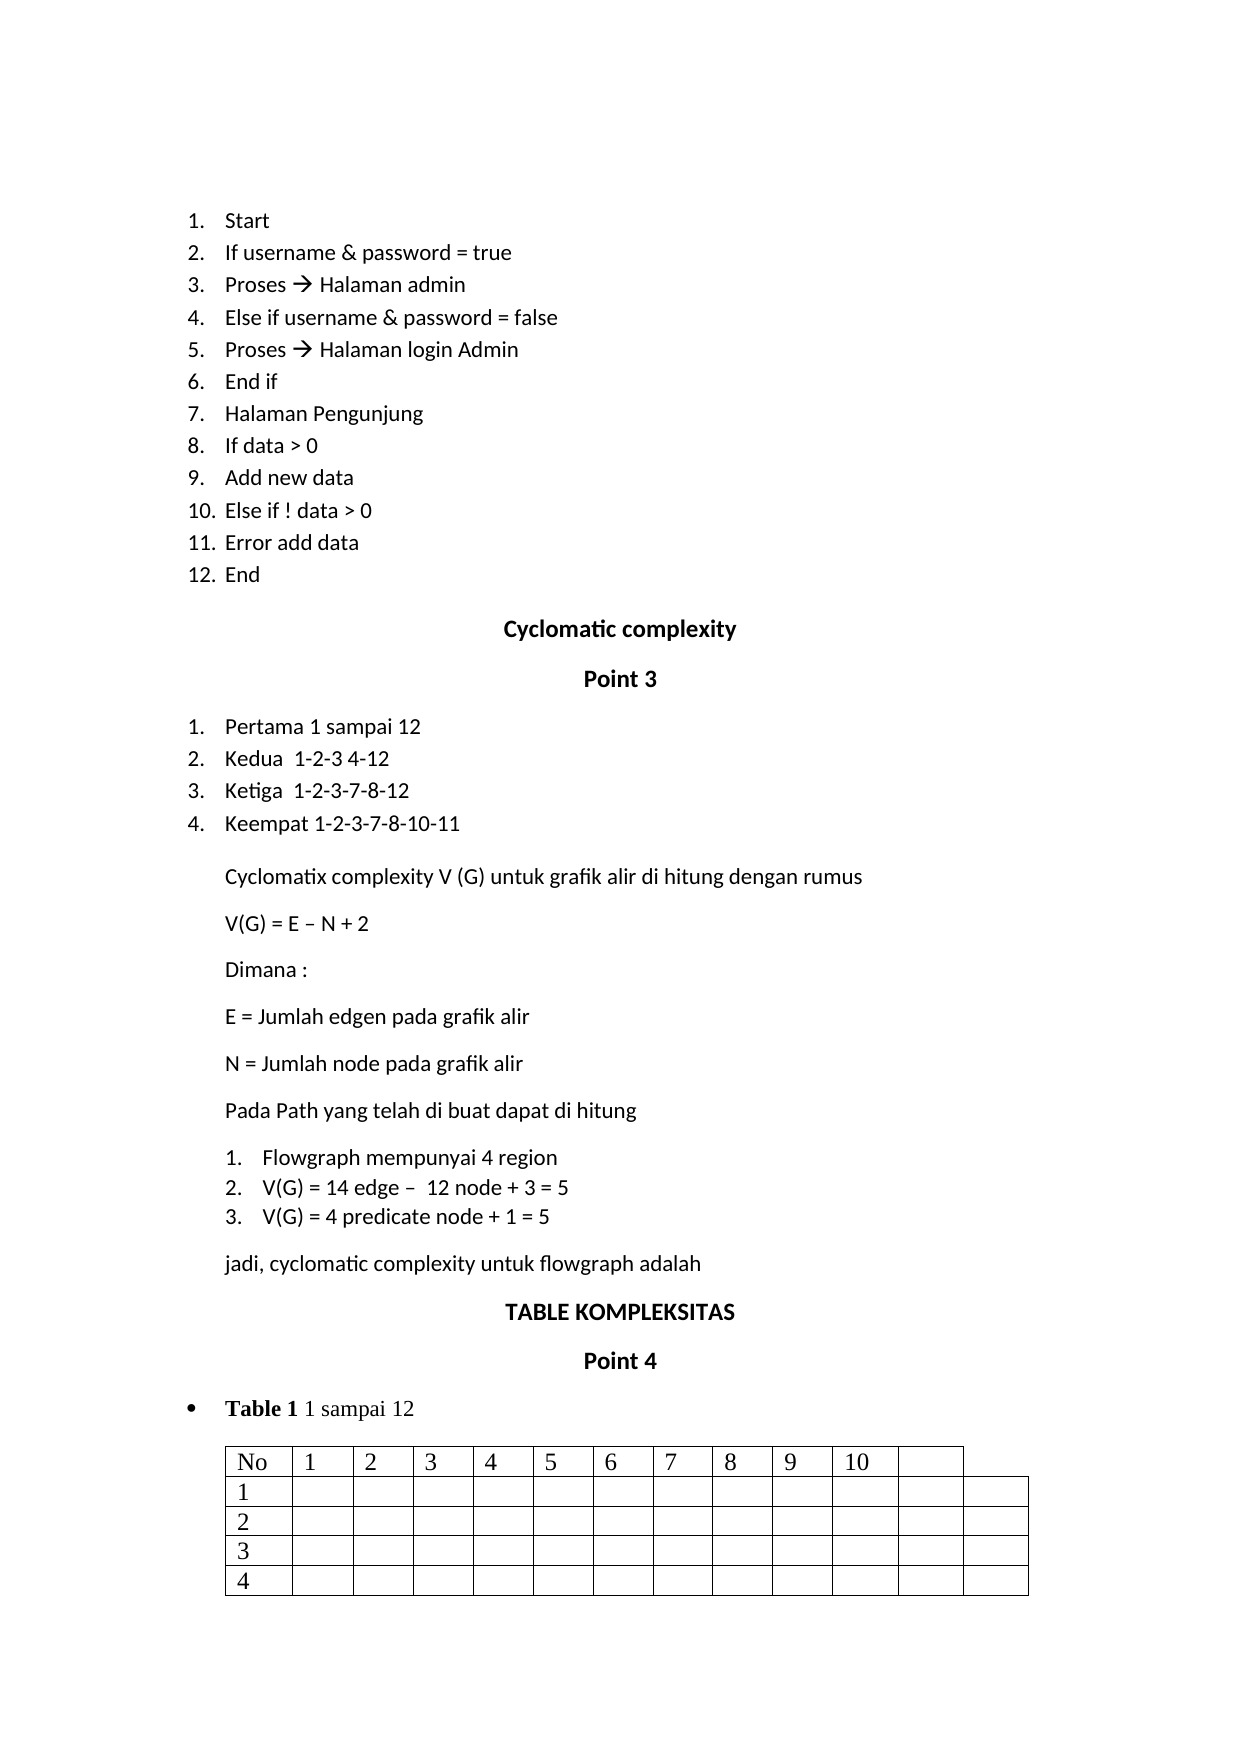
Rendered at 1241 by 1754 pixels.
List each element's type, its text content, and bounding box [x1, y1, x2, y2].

table_header 4 [474, 1447, 533, 1476]
table_cell [899, 1566, 963, 1595]
text TABLE KOMPLEKSITAS [150, 1296, 1090, 1326]
table_header 1 [293, 1447, 353, 1476]
table_cell [354, 1536, 413, 1565]
table_cell [594, 1536, 653, 1565]
table_cell [534, 1566, 593, 1595]
table_header 8 [713, 1447, 772, 1476]
table_cell [899, 1536, 963, 1565]
table_cell [293, 1566, 353, 1595]
table_cell [293, 1477, 353, 1506]
text N = Jumlah node pada grafik alir [225, 1049, 1090, 1077]
list Flowgraph mempunyai 4 region [225, 1143, 1090, 1171]
table_cell [354, 1477, 413, 1506]
table_cell [293, 1536, 353, 1565]
text Pada Path yang telah di buat dapat di hitung [225, 1096, 1090, 1124]
list Else if ! data > 0 [187, 496, 1090, 524]
table_header 9 [773, 1447, 832, 1476]
list Keempat 1-2-3-7-8-10-11 [187, 809, 1090, 837]
table_cell [414, 1477, 473, 1506]
table_header 2 [354, 1447, 413, 1476]
list Ketiga 1-2-3-7-8-12 [187, 777, 1090, 805]
list Proses Halaman admin [187, 270, 1090, 298]
table_header 5 [534, 1447, 593, 1476]
table_cell [964, 1507, 1028, 1535]
table_cell [773, 1507, 832, 1535]
table_cell [964, 1566, 1028, 1595]
list Kedua 1-2-3 4-12 [187, 744, 1090, 772]
table_header 7 [654, 1447, 712, 1476]
list V(G) = 14 edge – 12 node + 3 = 5 [225, 1173, 1090, 1201]
table_cell [354, 1566, 413, 1595]
list End [187, 560, 1090, 588]
table_cell 2 [226, 1507, 292, 1535]
table_cell [654, 1477, 712, 1506]
table_cell [773, 1536, 832, 1565]
list End if [187, 367, 1090, 395]
table_cell [414, 1536, 473, 1565]
table_cell [414, 1566, 473, 1595]
table_cell [964, 1536, 1028, 1565]
table_cell [293, 1507, 353, 1535]
table_cell [654, 1566, 712, 1595]
table_cell [713, 1566, 772, 1595]
list Halaman Pengunjung [187, 399, 1090, 427]
table_cell [713, 1507, 772, 1535]
table_cell [833, 1536, 898, 1565]
list Else if username & password = false [187, 303, 1090, 331]
table_cell [534, 1536, 593, 1565]
table_cell [654, 1507, 712, 1535]
table_cell [474, 1566, 533, 1595]
table_cell [964, 1477, 1028, 1506]
table_cell [474, 1536, 533, 1565]
list Add new data [187, 463, 1090, 492]
text Point 3 [150, 663, 1090, 693]
table_cell [899, 1477, 963, 1506]
table_cell [534, 1507, 593, 1535]
table_cell [773, 1477, 832, 1506]
table_cell [474, 1477, 533, 1506]
table_cell [474, 1507, 533, 1535]
table_header 11 [899, 1447, 963, 1476]
text Point 4 [150, 1345, 1090, 1376]
table_header 3 [414, 1447, 473, 1476]
list Table 1 1 sampai 12 [187, 1395, 1090, 1421]
list Error add data [187, 528, 1090, 556]
list Proses Halaman login Admin [187, 335, 1090, 363]
table_cell 4 [226, 1566, 292, 1595]
list V(G) = 4 predicate node + 1 = 5 [225, 1202, 1090, 1231]
text Dimana : [225, 956, 1090, 984]
table_cell [713, 1536, 772, 1565]
table_cell [833, 1566, 898, 1595]
table_cell [414, 1507, 473, 1535]
table_cell [594, 1507, 653, 1535]
table_cell [594, 1566, 653, 1595]
table_header 10 [833, 1447, 898, 1476]
list If data > 0 [187, 431, 1090, 459]
table_cell [713, 1477, 772, 1506]
table_cell [354, 1507, 413, 1535]
table_cell 1 [226, 1477, 292, 1506]
table_cell [594, 1477, 653, 1506]
table_cell [833, 1507, 898, 1535]
table_cell [833, 1477, 898, 1506]
table_header 6 [594, 1447, 653, 1476]
text E = Jumlah edgen pada grafik alir [225, 1002, 1090, 1031]
text jadi, cyclomatic complexity untuk flowgraph adalah [225, 1249, 1090, 1277]
table_header No [226, 1447, 292, 1476]
text V(G) = E – N + 2 [225, 909, 1090, 937]
text Cyclomatic complexity [150, 613, 1090, 644]
table_cell [534, 1477, 593, 1506]
table_cell [899, 1507, 963, 1535]
list If username & password = true [187, 238, 1090, 266]
table_cell [773, 1566, 832, 1595]
list Pertama 1 sampai 12 [187, 712, 1090, 740]
list Start [187, 206, 1090, 234]
table_cell [654, 1536, 712, 1565]
table_cell 3 [226, 1536, 292, 1565]
text Cyclomatix complexity V (G) untuk grafik alir di hitung dengan rumus [225, 862, 1090, 890]
